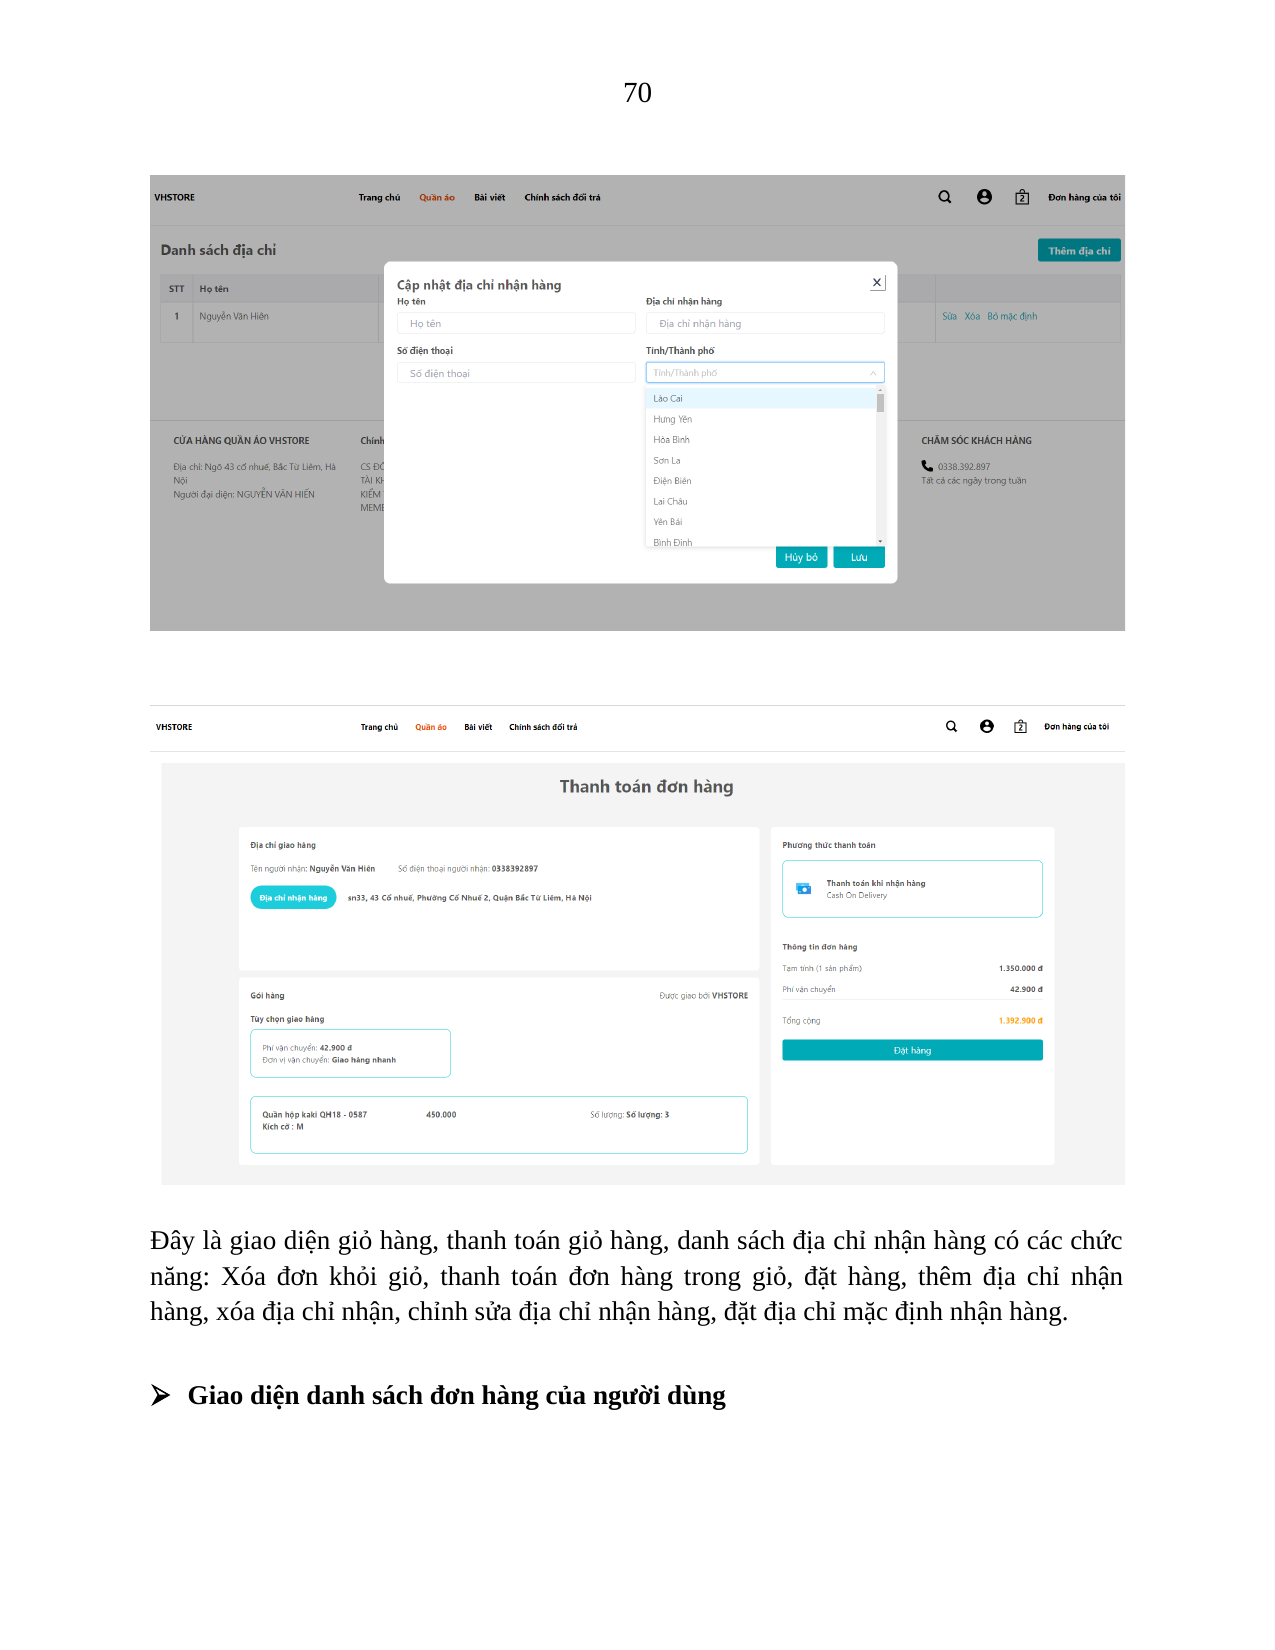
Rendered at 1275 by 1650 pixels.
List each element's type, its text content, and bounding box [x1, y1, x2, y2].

picture [150, 705, 1125, 1185]
list Giao diện danh sách đơn hàng của người dùng [150, 1379, 1125, 1411]
picture [150, 175, 1125, 631]
text Đây là giao diện giỏ hàng, thanh toán giỏ hàng, danh sách địa chỉ nhận hàng có các chức năng: Xóa đơn khỏi giỏ, thanh toán đơn hàng trong giỏ, đặt hàng, thêm địa chỉ nhận hàng, xóa địa chỉ nhận, chỉnh sửa địa chỉ nhận hàng, đặt địa chỉ mặc định nhận hàng. [150, 1224, 1125, 1327]
